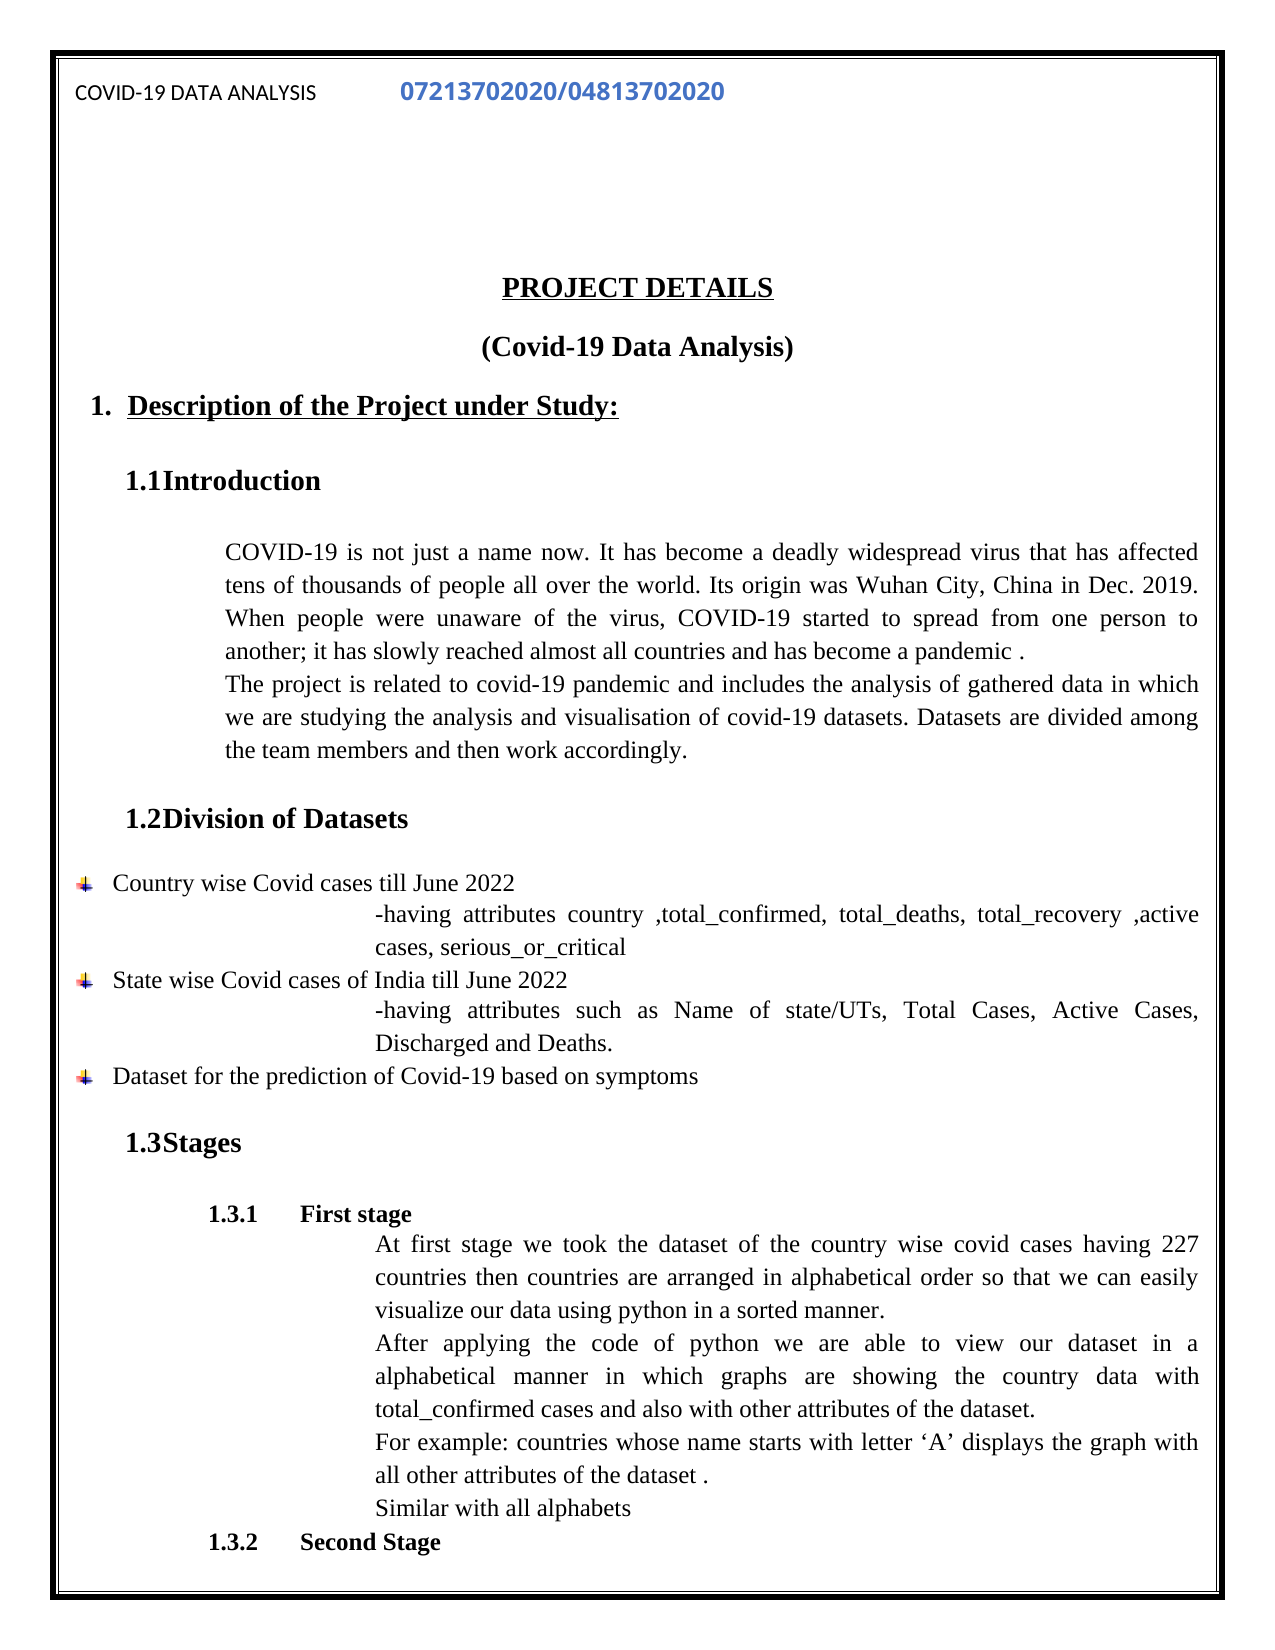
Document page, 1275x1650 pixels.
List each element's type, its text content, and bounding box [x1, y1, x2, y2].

list Introduction [125, 463, 1200, 496]
list Description of the Project under Study: [90, 388, 1200, 422]
list -having attributes country ,total_confirmed, total_deaths, total_recovery ,active cases, serious_or_critical [375, 899, 1200, 961]
picture [76, 875, 93, 892]
list Country wise Covid cases till June 2022 [75, 868, 1200, 897]
list -having attributes such as Name of state/UTs, Total Cases, Active Cases, Discharged and Deaths. [375, 995, 1200, 1057]
list Division of Datasets [125, 801, 1200, 834]
picture [76, 1068, 93, 1085]
list Dataset for the prediction of Covid-19 based on symptoms [75, 1061, 1200, 1090]
list First stage [208, 1199, 1200, 1228]
list For example: countries whose name starts with letter ‘A’ displays the graph with all other attributes of the dataset . [375, 1427, 1200, 1489]
list The project is related to covid-19 pandemic and includes the analysis of gathered data in which we are studying the analysis and visualisation of covid-19 datasets. Datasets are divided among the team members and then work accordingly. [225, 669, 1200, 763]
text (Covid-19 Data Analysis) [75, 329, 1200, 363]
text PROJECT DETAILS [75, 270, 1200, 303]
list State wise Covid cases of India till June 2022 [75, 965, 1200, 994]
list At first stage we took the dataset of the country wise covid cases having 227 countries then countries are arranged in alphabetical order so that we can easily visualize our data using python in a sorted manner. [375, 1229, 1200, 1324]
list COVID-19 is not just a name now. It has become a deadly widespread virus that has affected tens of thousands of people all over the world. Its origin was Wuhan City, China in Dec. 2019. When people were unaware of the virus, COVID-19 started to spread from one person to another; it has slowly reached almost all countries and has become a pandemic . [225, 537, 1200, 664]
list Second Stage [208, 1527, 1200, 1555]
list Stages [125, 1125, 1200, 1158]
list After applying the code of python we are able to view our dataset in a alphabetical manner in which graphs are showing the country data with total_confirmed cases and also with other attributes of the dataset. [375, 1328, 1200, 1423]
picture [76, 971, 93, 989]
list Similar with all alphabets [375, 1493, 1200, 1522]
